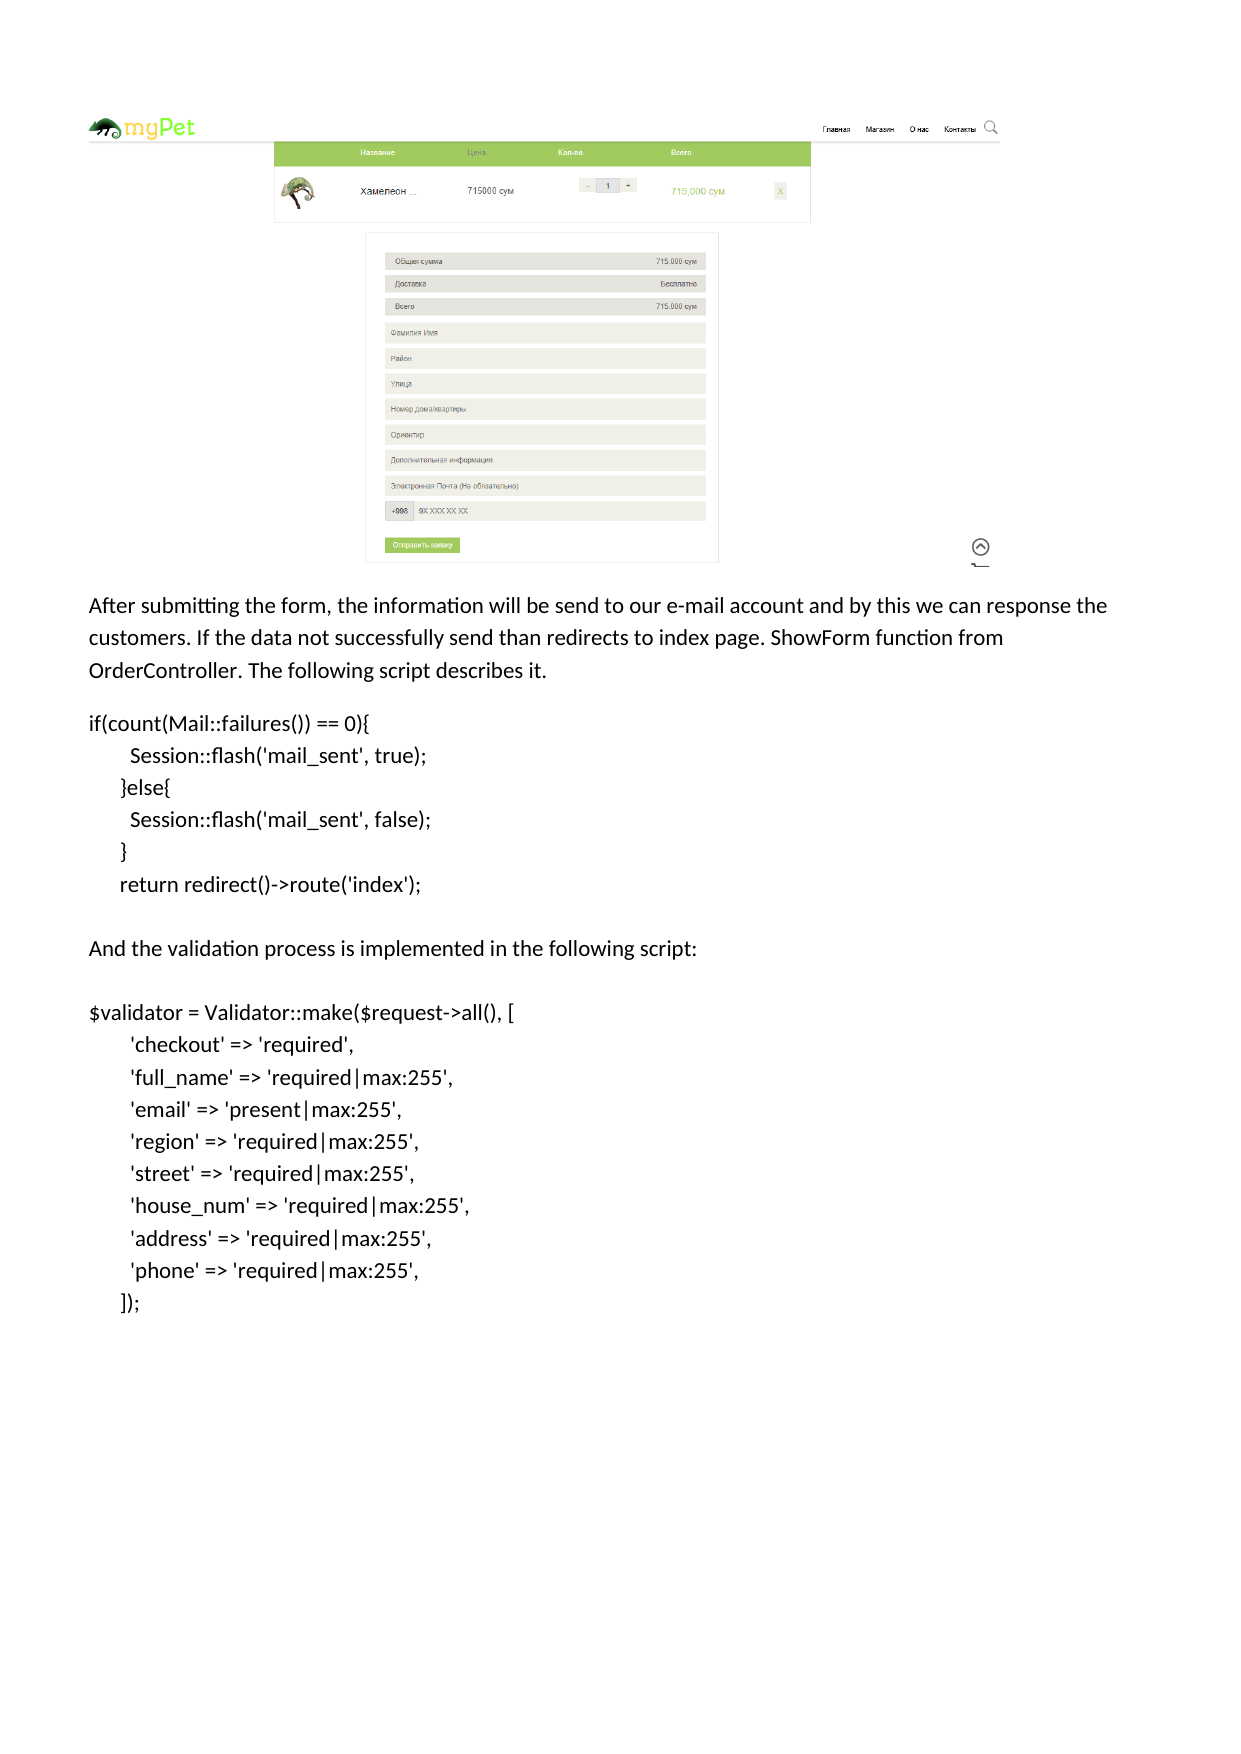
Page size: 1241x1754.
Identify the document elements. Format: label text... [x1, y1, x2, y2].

text 'region' => 'required|max:255', [89, 1127, 1152, 1155]
text 'checkout' => 'required', [89, 1031, 1152, 1059]
text 'email' => 'present|max:255', [89, 1095, 1152, 1123]
text Session::flash('mail_sent', false); [89, 805, 1152, 833]
text $validator = Validator::make($request->all(), [ [89, 998, 1152, 1026]
text if(count(Mail::failures()) == 0){ [89, 709, 1152, 737]
text Session::flash('mail_sent', true); [89, 741, 1152, 769]
text return redirect()->route('index'); [89, 870, 1152, 898]
picture [88, 118, 1000, 567]
text And the validation process is implemented in the following script: [89, 934, 1152, 962]
text 'house_num' => 'required|max:255', [89, 1192, 1152, 1219]
text 'phone' => 'required|max:255', [89, 1256, 1152, 1284]
text }else{ [89, 773, 1152, 801]
text 'street' => 'required|max:255', [89, 1159, 1152, 1187]
text 'full_name' => 'required|max:255', [89, 1063, 1152, 1091]
text } [89, 837, 1152, 866]
text 'address' => 'required|max:255', [89, 1224, 1152, 1252]
text ]); [89, 1288, 1152, 1316]
text After submitting the form, the information will be send to our e-mail account and by this we can response the customers. If the data not successfully send than redirects to index page. ShowForm function from OrderController. The following script describes it. [89, 591, 1152, 684]
